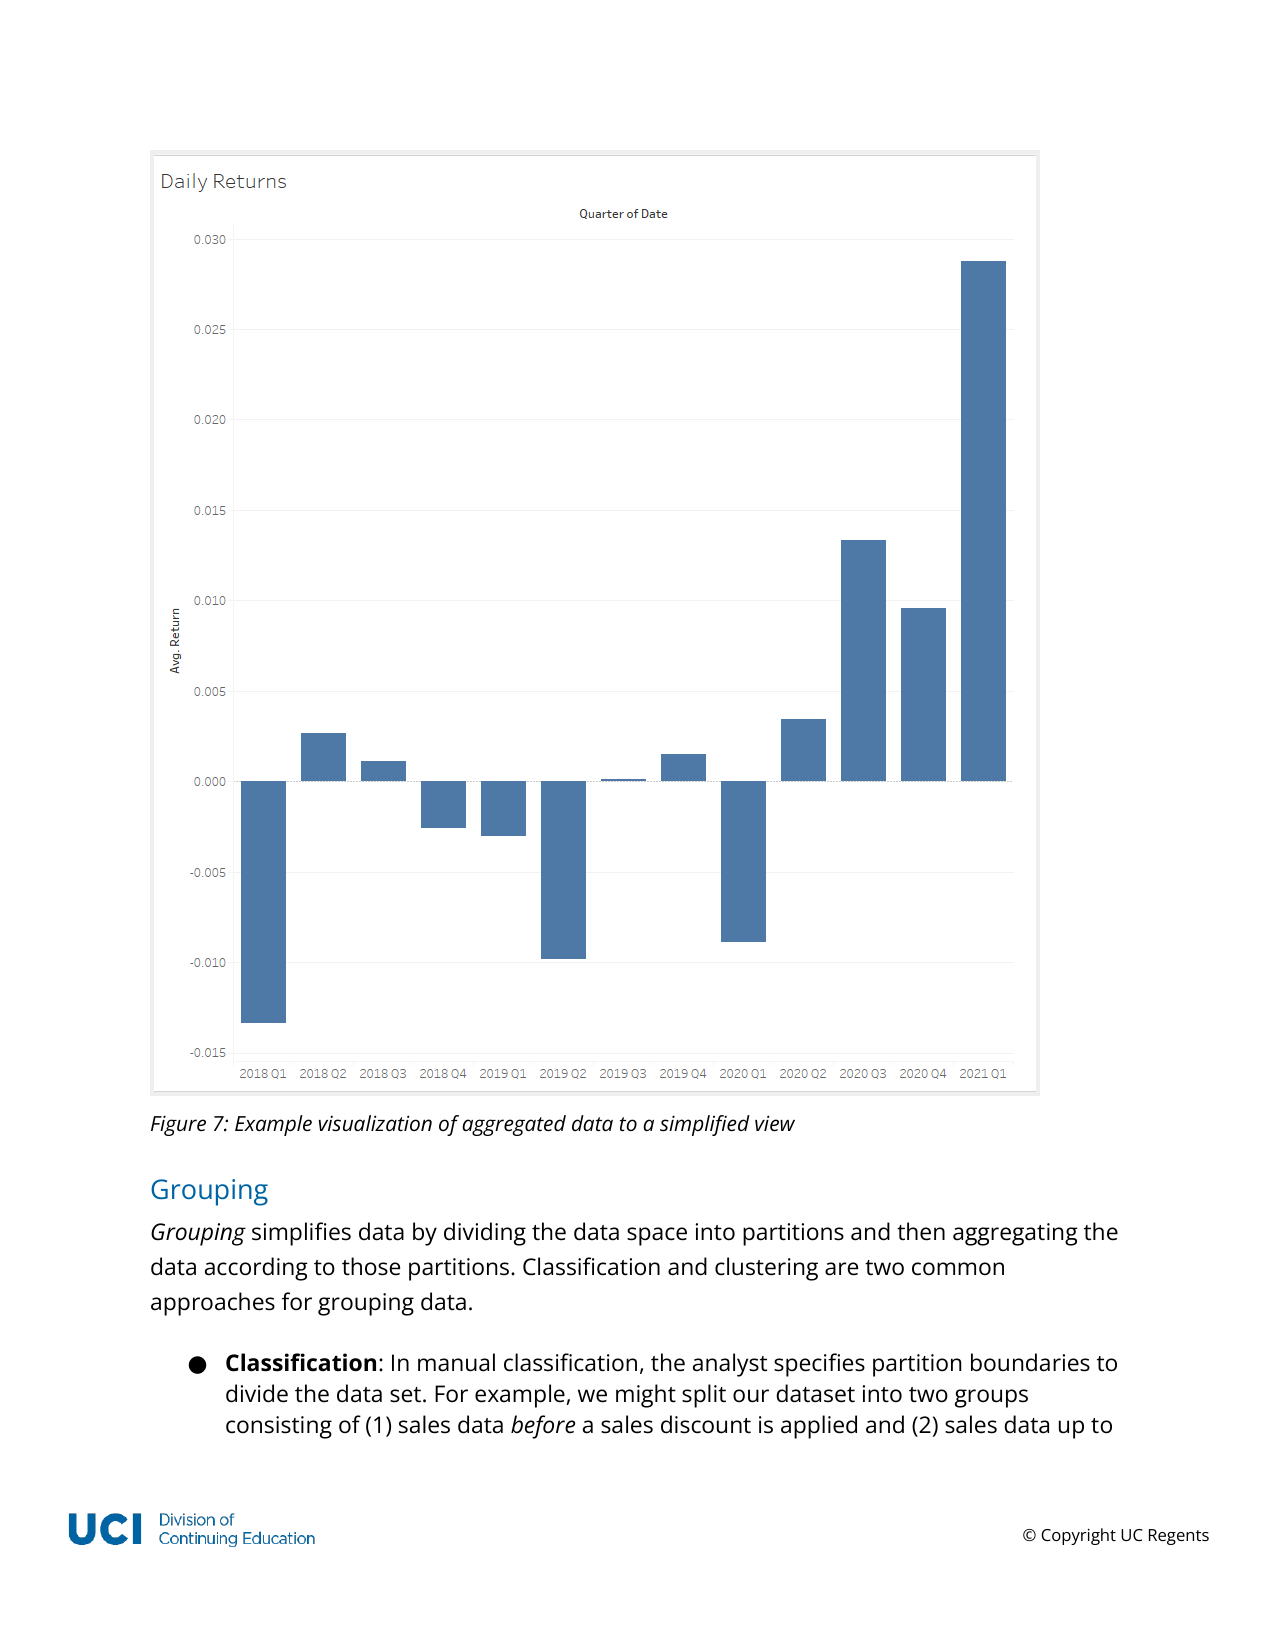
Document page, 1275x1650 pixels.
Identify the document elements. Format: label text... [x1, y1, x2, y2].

text Figure 7: Example visualization of aggregated data to a simplified view [150, 1109, 1125, 1137]
subtitle Grouping [150, 1170, 1125, 1207]
picture [154, 154, 1036, 1092]
text Grouping simplifies data by dividing the data space into partitions and then aggregating the data according to those partitions. Classification and clustering are two common approaches for grouping data. [150, 1216, 1125, 1317]
picture [68, 1512, 317, 1547]
